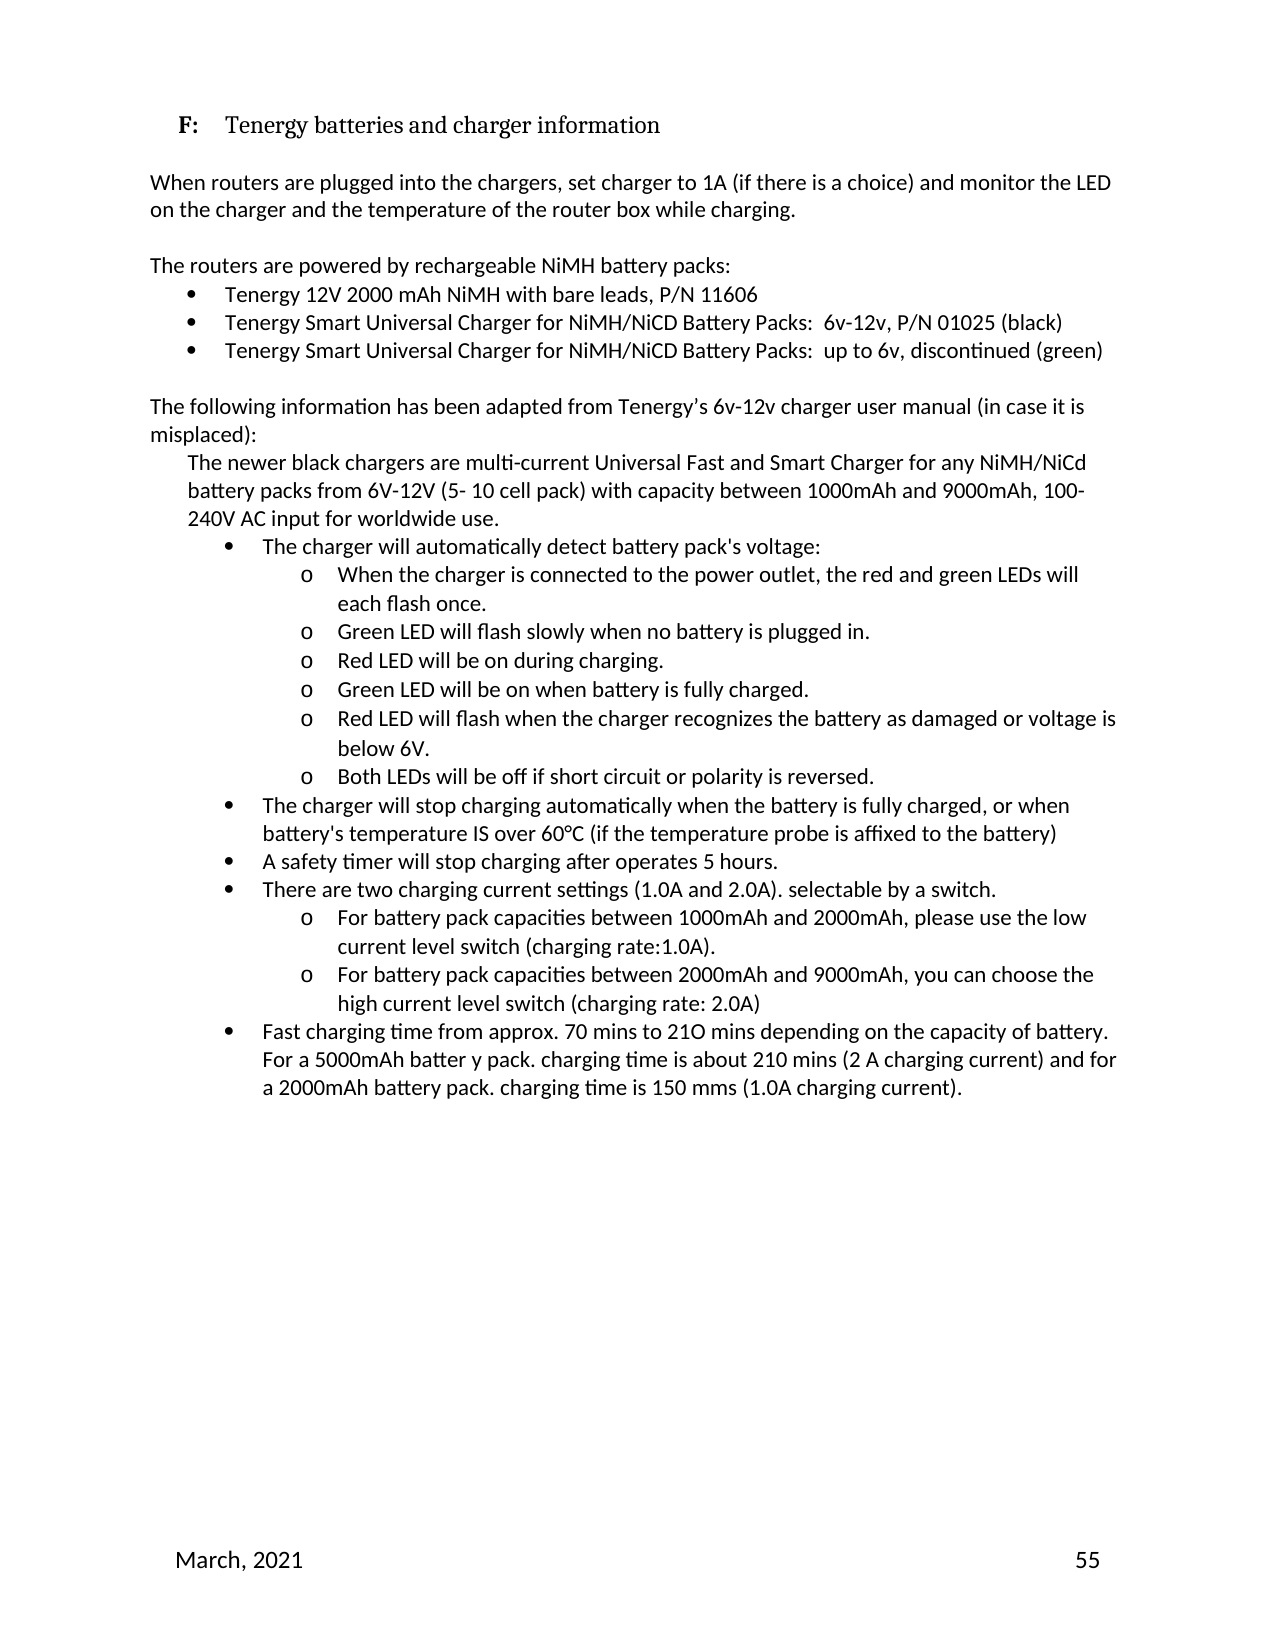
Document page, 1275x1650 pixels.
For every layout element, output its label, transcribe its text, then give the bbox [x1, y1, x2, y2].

list Both LEDs will be off if short circuit or polarity is reversed. [300, 762, 1125, 791]
list A safety timer will stop charging after operates 5 hours. [225, 847, 1125, 875]
list Tenergy Smart Universal Charger for NiMH/NiCD Battery Packs: 6v-12v, P/N 01025 (black) [187, 308, 1125, 336]
text The routers are powered by rechargeable NiMH battery packs: [150, 252, 1125, 280]
list For battery pack capacities between 2000mAh and 9000mAh, you can choose the high current level switch (charging rate: 2.0A) [300, 960, 1125, 1017]
list There are two charging current settings (1.0A and 2.0A). selectable by a switch. [225, 875, 1125, 903]
list The charger will automatically detect battery pack's voltage: [225, 532, 1125, 560]
text The newer black chargers are multi-current Universal Fast and Smart Charger for any NiMH/NiCd battery packs from 6V-12V (5- 10 cell pack) with capacity between 1000mAh and 9000mAh, 100-240V AC input for worldwide use. [187, 448, 1125, 532]
list Tenergy Smart Universal Charger for NiMH/NiCD Battery Packs: up to 6v, discontinued (green) [187, 336, 1125, 364]
list Red LED will flash when the charger recognizes the battery as damaged or voltage is below 6V. [300, 704, 1125, 762]
list Red LED will be on during charging. [300, 646, 1125, 675]
text When routers are plugged into the chargers, set charger to 1A (if there is a choice) and monitor the LED on the charger and the temperature of the router box while charging. [150, 168, 1125, 224]
subtitle Tenergy batteries and charger information [178, 111, 1125, 139]
list The charger will stop charging automatically when the battery is fully charged, or when battery's temperature IS over 60°C (if the temperature probe is affixed to the battery) [225, 791, 1125, 847]
text The following information has been adapted from Tenergy’s 6v-12v charger user manual (in case it is misplaced): [150, 392, 1125, 448]
list Tenergy 12V 2000 mAh NiMH with bare leads, P/N 11606 [187, 280, 1125, 308]
list Fast charging time from approx. 70 mins to 21O mins depending on the capacity of battery. For a 5000mAh batter y pack. charging time is about 210 mins (2 A charging current) and for a 2000mAh battery pack. charging time is 150 mms (1.0A charging current). [225, 1017, 1125, 1101]
list Green LED will be on when battery is fully charged. [300, 675, 1125, 704]
list Green LED will flash slowly when no battery is plugged in. [300, 617, 1125, 646]
list When the charger is connected to the power outlet, the red and green LEDs will each flash once. [300, 560, 1125, 617]
list For battery pack capacities between 1000mAh and 2000mAh, please use the low current level switch (charging rate:1.0A). [300, 903, 1125, 960]
